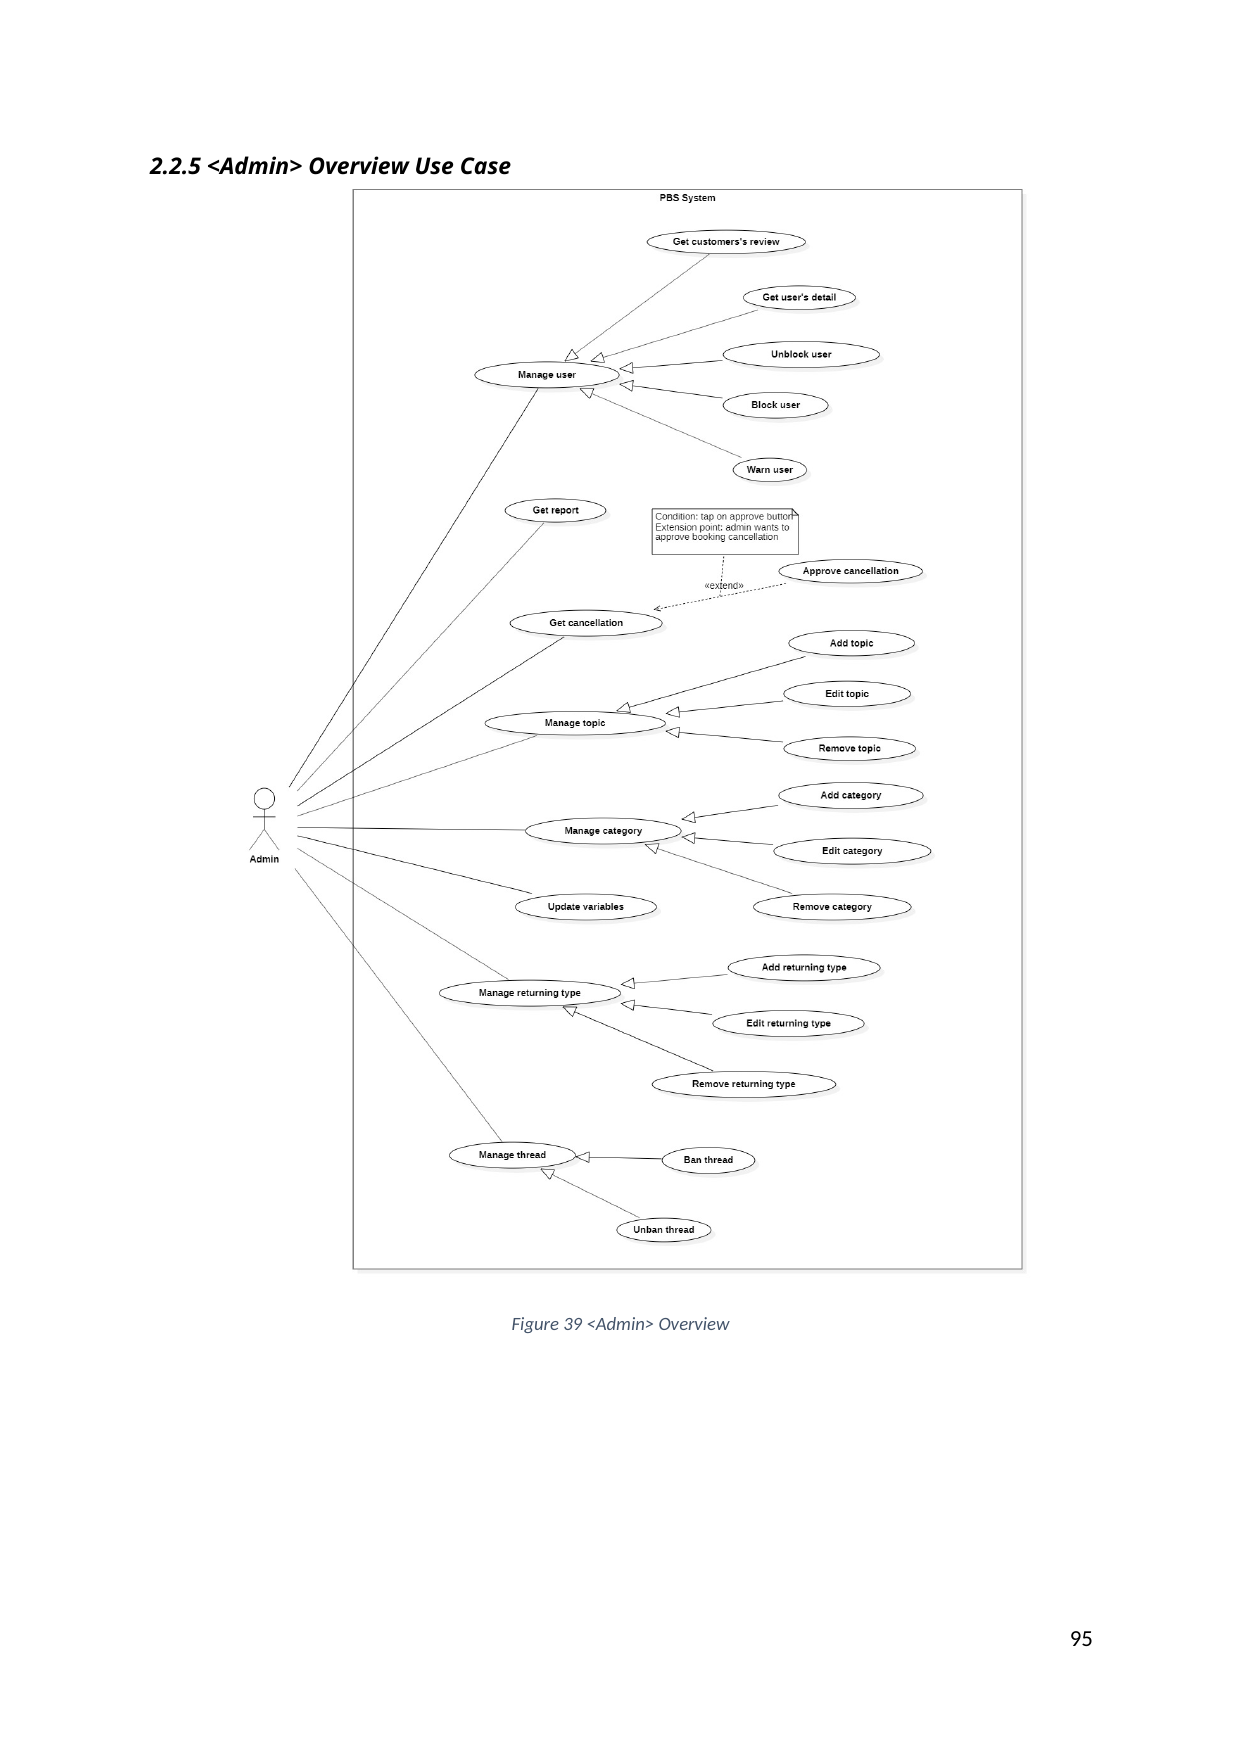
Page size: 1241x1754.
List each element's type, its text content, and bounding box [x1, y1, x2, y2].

picture [225, 183, 1047, 1294]
text Figure 39 <Admin> Overview [150, 1312, 1093, 1335]
subtitle 2.2.5 <Admin> Overview Use Case [150, 150, 1093, 181]
